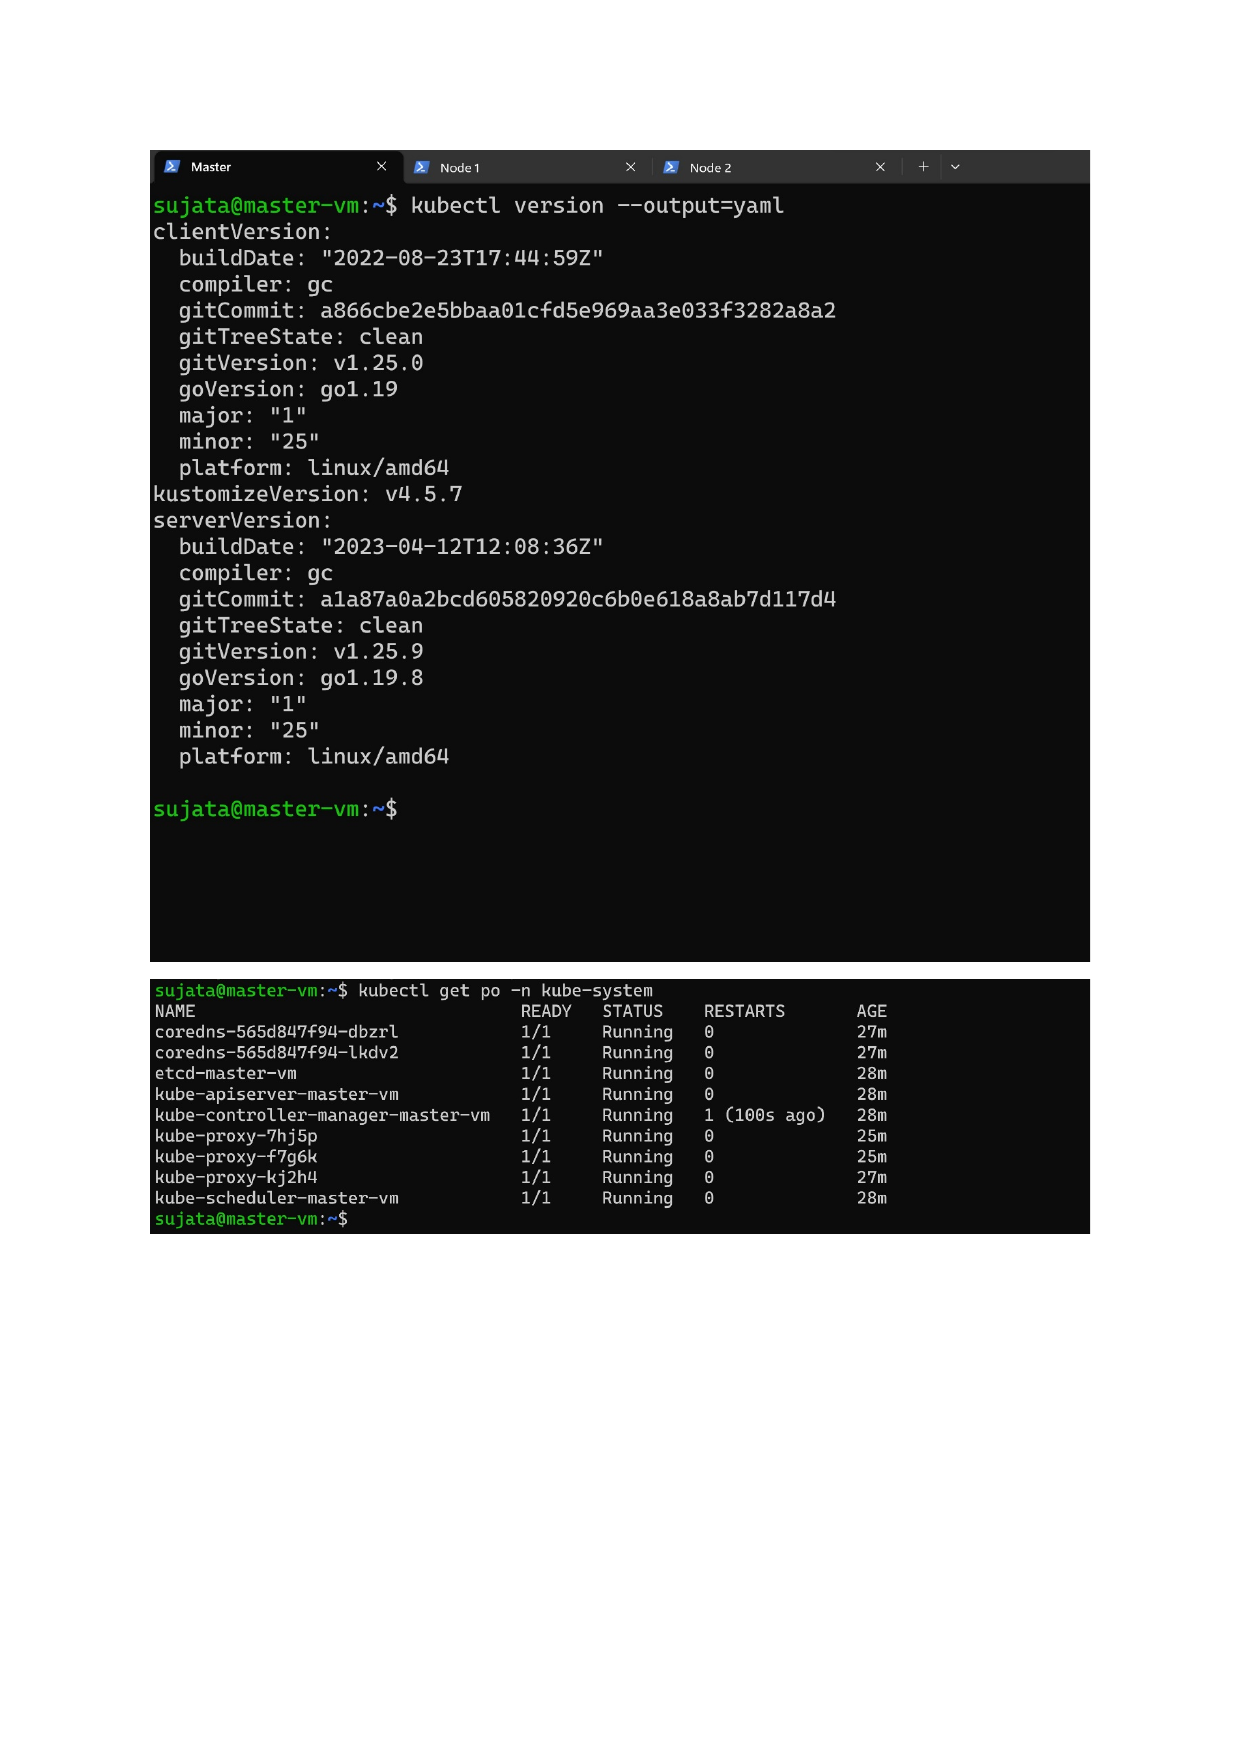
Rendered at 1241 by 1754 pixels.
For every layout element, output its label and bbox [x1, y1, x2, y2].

picture [150, 979, 1091, 1234]
picture [150, 150, 1091, 962]
